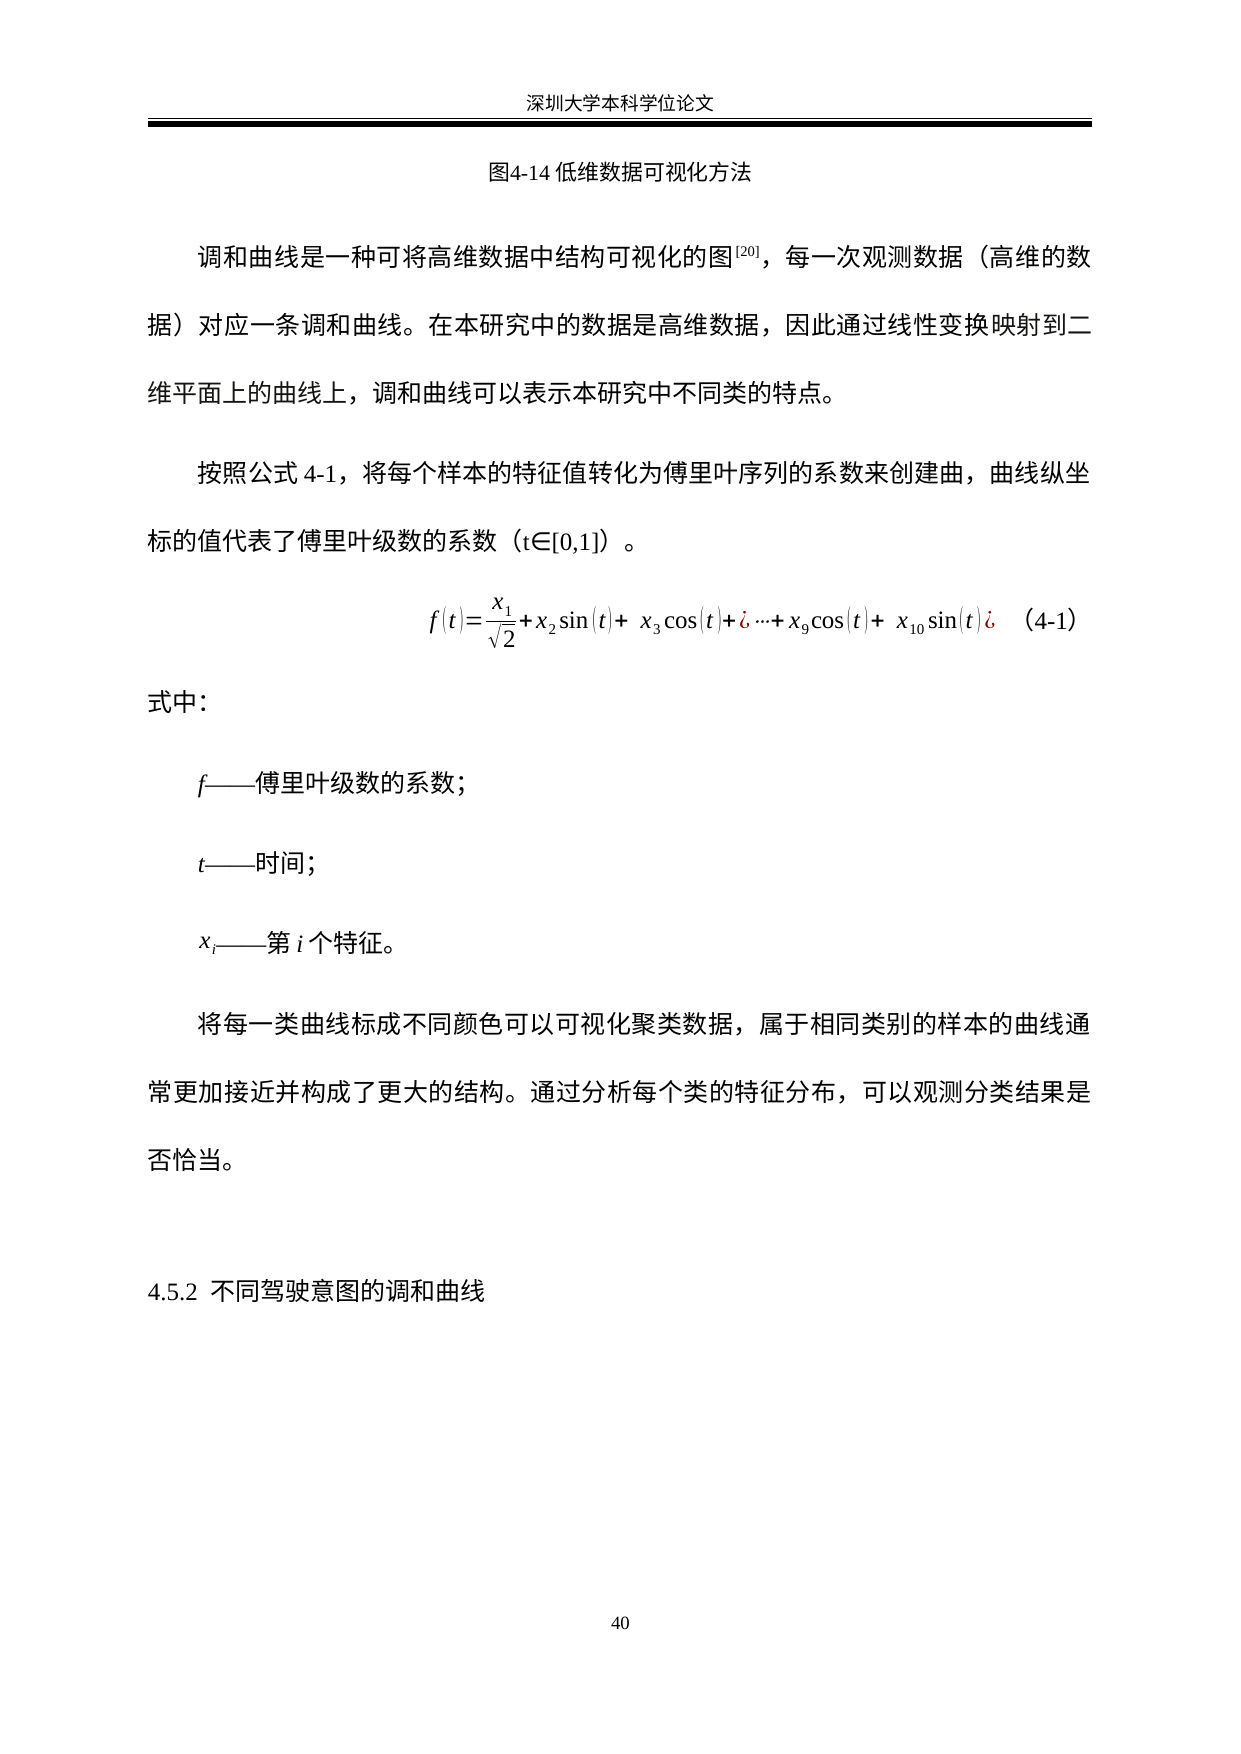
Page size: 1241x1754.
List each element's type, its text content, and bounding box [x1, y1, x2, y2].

text （4-1） [148, 586, 1092, 654]
text ——第i个特征。 [148, 908, 1092, 976]
text t——时间； [148, 828, 1092, 896]
text f——傅里叶级数的系数； [148, 747, 1092, 815]
text 调和曲线是一种可将高维数据中结构可视化的图[20]，每一次观测数据（高维的数据）对应一条调和曲线。在本研究中的数据是高维数据，因此通过线性变换映射到二维平面上的曲线上，调和曲线可以表示本研究中不同类的特点。 [148, 222, 1092, 426]
subtitle 低维数据可视化方法 [148, 154, 1092, 188]
text 将每一类曲线标成不同颜色可以可视化聚类数据，属于相同类别的样本的曲线通常更加接近并构成了更大的结构。通过分析每个类的特征分布，可以观测分类结果是否恰当。 [148, 988, 1092, 1192]
text 按照公式4-1，将每个样本的特征值转化为傅里叶序列的系数来创建曲，曲线纵坐标的值代表了傅里叶级数的系数（t∈[0,1]）。 [148, 438, 1092, 574]
subtitle 不同驾驶意图的调和曲线 [148, 1256, 1092, 1323]
text 式中： [148, 667, 1092, 735]
